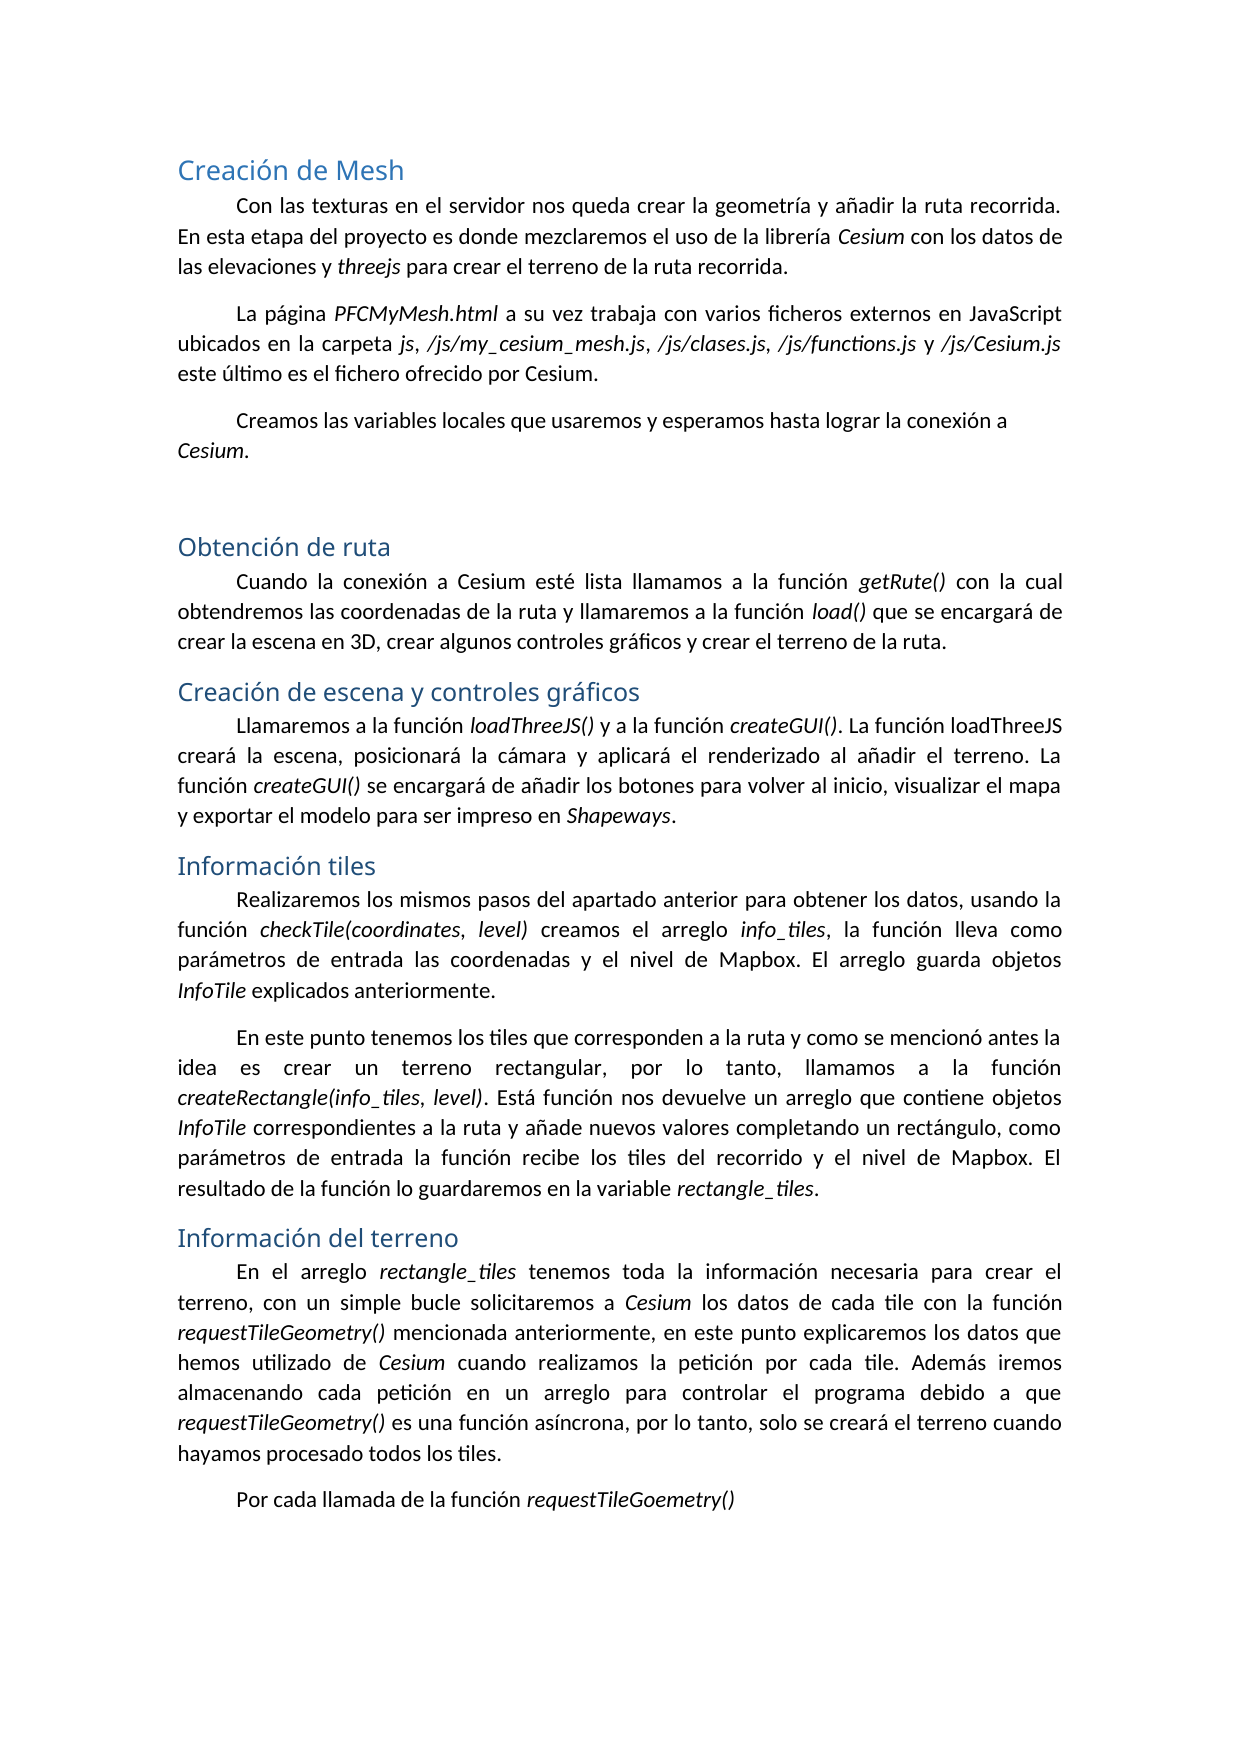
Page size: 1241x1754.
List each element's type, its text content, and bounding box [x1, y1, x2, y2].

text Con las texturas en el servidor nos queda crear la geometría y añadir la ruta recorrida. En esta etapa del proyecto es donde mezclaremos el uso de la librería Cesium con los datos de las elevaciones y threejs para crear el terreno de la ruta recorrida. [177, 192, 1063, 280]
text Llamaremos a la función loadThreeJS() y a la función createGUI(). La función loadThreeJS creará la escena, posicionará la cámara y aplicará el renderizado al añadir el terreno. La función createGUI() se encargará de añadir los botones para volver al inicio, visualizar el mapa y exportar el modelo para ser impreso en Shapeways. [177, 711, 1063, 829]
subtitle Información del terreno [177, 1221, 1063, 1255]
subtitle Creación de escena y controles gráficos [177, 674, 1063, 708]
text Realizaremos los mismos pasos del apartado anterior para obtener los datos, usando la función checkTile(coordinates, level) creamos el arreglo info_tiles, la función lleva como parámetros de entrada las coordenadas y el nivel de Mapbox. El arreglo guarda objetos InfoTile explicados anteriormente. [177, 885, 1063, 1004]
text Por cada llamada de la función requestTileGoemetry() [177, 1486, 1063, 1513]
text En el arreglo rectangle_tiles tenemos toda la información necesaria para crear el terreno, con un simple bucle solicitaremos a Cesium los datos de cada tile con la función requestTileGeometry() mencionada anteriormente, en este punto explicaremos los datos que hemos utilizado de Cesium cuando realizamos la petición por cada tile. Además iremos almacenando cada petición en un arreglo para controlar el programa debido a que requestTileGeometry() es una función asíncrona, por lo tanto, solo se creará el terreno cuando hayamos procesado todos los tiles. [177, 1257, 1063, 1467]
text Creamos las variables locales que usaremos y esperamos hasta lograr la conexión a Cesium. [177, 406, 1063, 464]
text La página PFCMyMesh.html a su vez trabaja con varios ficheros externos en JavaScript ubicados en la carpeta js, /js/my_cesium_mesh.js, /js/clases.js, /js/functions.js y /js/Cesium.js este último es el fichero ofrecido por Cesium. [177, 299, 1063, 387]
subtitle Creación de Mesh [177, 152, 1063, 189]
text En este punto tenemos los tiles que corresponden a la ruta y como se mencionó antes la idea es crear un terreno rectangular, por lo tanto, llamamos a la función createRectangle(info_tiles, level). Está función nos devuelve un arreglo que contiene objetos InfoTile correspondientes a la ruta y añade nuevos valores completando un rectángulo, como parámetros de entrada la función recibe los tiles del recorrido y el nivel de Mapbox. El resultado de la función lo guardaremos en la variable rectangle_tiles. [177, 1023, 1063, 1202]
subtitle Obtención de ruta [177, 530, 1063, 564]
subtitle Información tiles [177, 848, 1063, 882]
text Cuando la conexión a Cesium esté lista llamamos a la función getRute() con la cual obtendremos las coordenadas de la ruta y llamaremos a la función load() que se encargará de crear la escena en 3D, crear algunos controles gráficos y crear el terreno de la ruta. [177, 567, 1063, 655]
